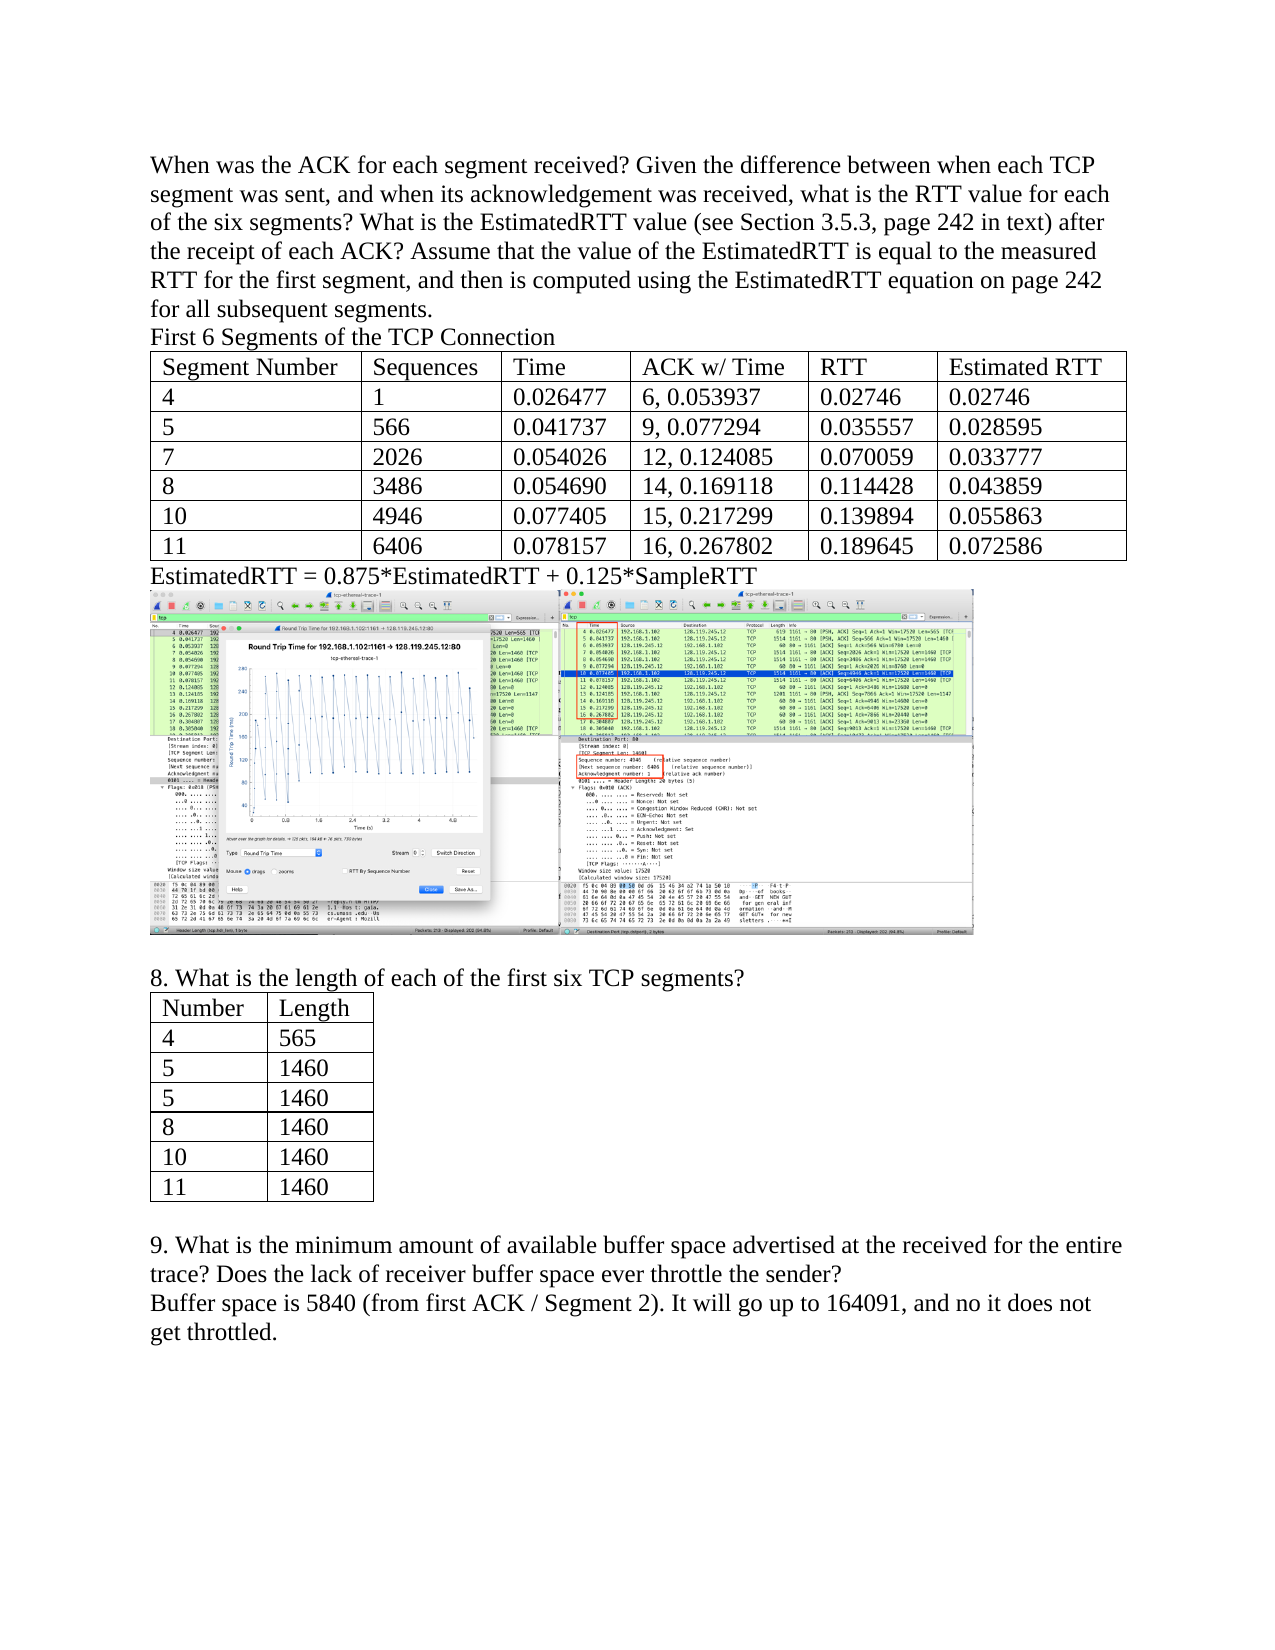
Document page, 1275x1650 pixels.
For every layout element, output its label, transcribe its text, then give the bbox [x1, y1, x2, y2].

table_cell 1460 [268, 1083, 373, 1111]
table_header Estimated RTT [938, 352, 1126, 381]
table_cell 6406 [362, 531, 501, 560]
table_cell 0.02746 [938, 382, 1126, 411]
table_cell 1460 [268, 1142, 373, 1171]
table_cell 16, 0.267802 [631, 531, 808, 560]
table_cell 0.054026 [502, 442, 630, 470]
table_cell 0.026477 [502, 382, 630, 411]
table_cell 1460 [268, 1172, 373, 1201]
table_cell 4 [151, 1023, 267, 1052]
table_cell 565 [268, 1023, 373, 1052]
table_cell 0.028595 [938, 412, 1126, 441]
text EstimatedRTT = 0.875*EstimatedRTT + 0.125*SampleRTT [150, 561, 1125, 589]
table_cell 9, 0.077294 [631, 412, 808, 441]
table_cell 0.077405 [502, 501, 630, 530]
table_cell 5 [151, 412, 361, 441]
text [150, 150, 1125, 322]
table_cell 0.114428 [809, 471, 937, 500]
table_cell 0.189645 [809, 531, 937, 560]
table_cell 5 [151, 1053, 267, 1082]
table_header Number [151, 993, 267, 1022]
table_cell 0.043859 [938, 471, 1126, 500]
table_cell 15, 0.217299 [631, 501, 808, 530]
table_cell 0.070059 [809, 442, 937, 470]
table_cell 4946 [362, 501, 501, 530]
table_cell 0.054690 [502, 471, 630, 500]
table_cell 14, 0.169118 [631, 471, 808, 500]
table_cell 0.041737 [502, 412, 630, 441]
table_cell 6, 0.053937 [631, 382, 808, 411]
table_cell 0.072586 [938, 531, 1126, 560]
table_cell 11 [151, 1172, 267, 1201]
table_cell 1 [362, 382, 501, 411]
table_header Time [502, 352, 630, 381]
table_cell 1460 [268, 1053, 373, 1082]
table_cell 7 [151, 442, 361, 470]
text 8. What is the length of each of the first six TCP segments? [150, 963, 1125, 992]
picture [150, 589, 974, 935]
table_cell 0.055863 [938, 501, 1126, 530]
table_cell 0.035557 [809, 412, 937, 441]
table_cell 0.033777 [938, 442, 1126, 470]
table_cell 0.02746 [809, 382, 937, 411]
table_cell 2026 [362, 442, 501, 470]
table_header Length [268, 993, 373, 1022]
text 9. What is the minimum amount of available buffer space advertised at the received for the entire trace? Does the lack of receiver buffer space ever throttle the sender? [150, 1231, 1125, 1288]
text Buffer space is 5840 (from first ACK / Segment 2). It will go up to 164091, and no it does not get throttled. [150, 1288, 1125, 1346]
table_cell 8 [151, 1113, 267, 1141]
table_cell 5 [151, 1083, 267, 1111]
table_cell 11 [151, 531, 361, 560]
table_cell 10 [151, 501, 361, 530]
table_header Sequences [362, 352, 501, 381]
table_cell 0.139894 [809, 501, 937, 530]
text First 6 Segments of the TCP Connection [150, 322, 1125, 351]
table_cell 566 [362, 412, 501, 441]
table_header ACK w/ Time [631, 352, 808, 381]
table_cell 10 [151, 1142, 267, 1171]
table_cell 12, 0.124085 [631, 442, 808, 470]
table_cell 1460 [268, 1113, 373, 1141]
table_cell 8 [151, 471, 361, 500]
table_header Segment Number [151, 352, 361, 381]
table_cell 0.078157 [502, 531, 630, 560]
table_header RTT [809, 352, 937, 381]
table_cell 3486 [362, 471, 501, 500]
table_cell 4 [151, 382, 361, 411]
